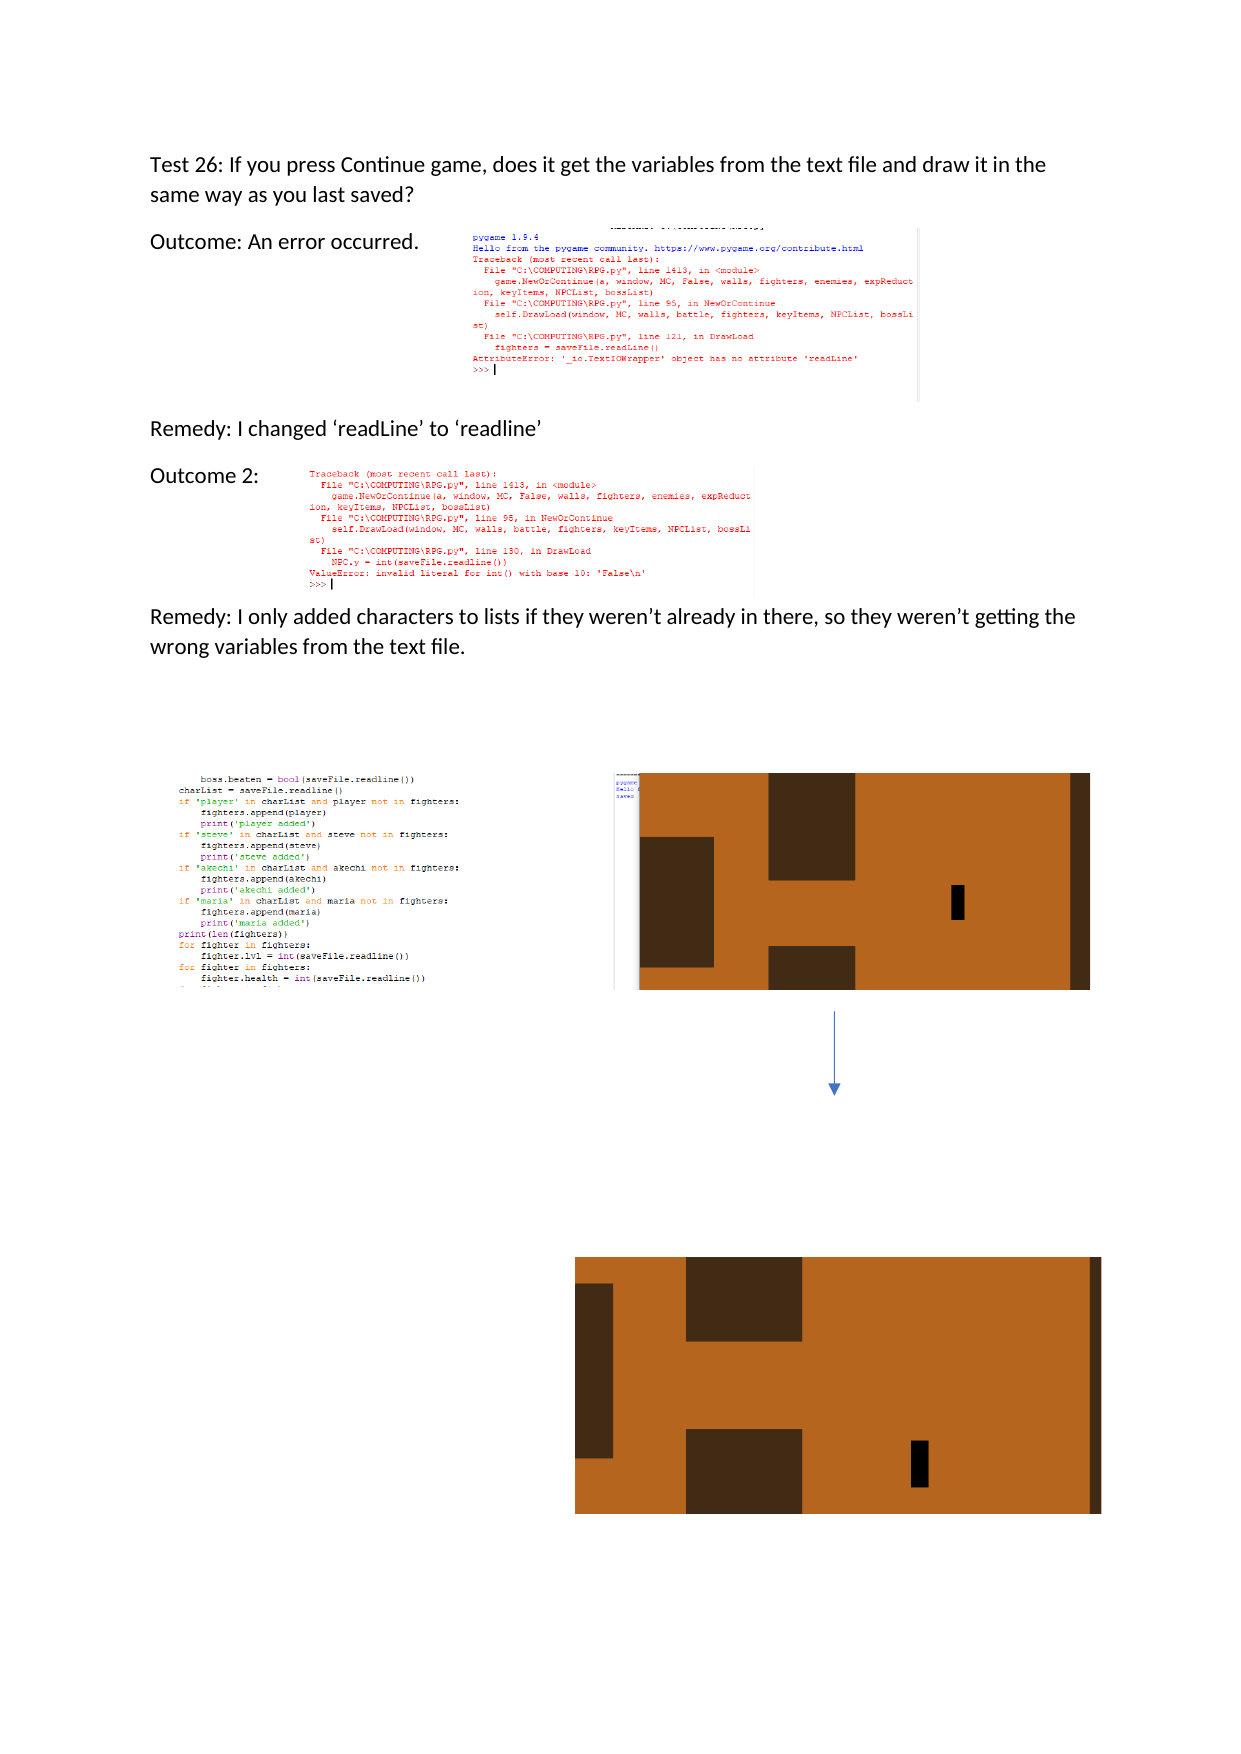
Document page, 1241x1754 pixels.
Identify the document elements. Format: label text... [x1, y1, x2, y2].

picture [150, 772, 530, 987]
picture [575, 1257, 1102, 1514]
text Outcome 2: [150, 461, 1090, 489]
picture [306, 467, 755, 597]
text Remedy: I only added characters to lists if they weren’t already in there, so they weren’t getting the wrong variables from the text file. [150, 602, 1090, 660]
text Remedy: I changed ‘readLine’ to ‘readline’ [150, 414, 1090, 443]
picture [470, 228, 921, 402]
text Test 26: If you press Continue game, does it get the variables from the text file and draw it in the same way as you last saved? [150, 150, 1090, 208]
text Outcome: An error occurred. [150, 227, 1090, 255]
picture [613, 773, 1091, 990]
